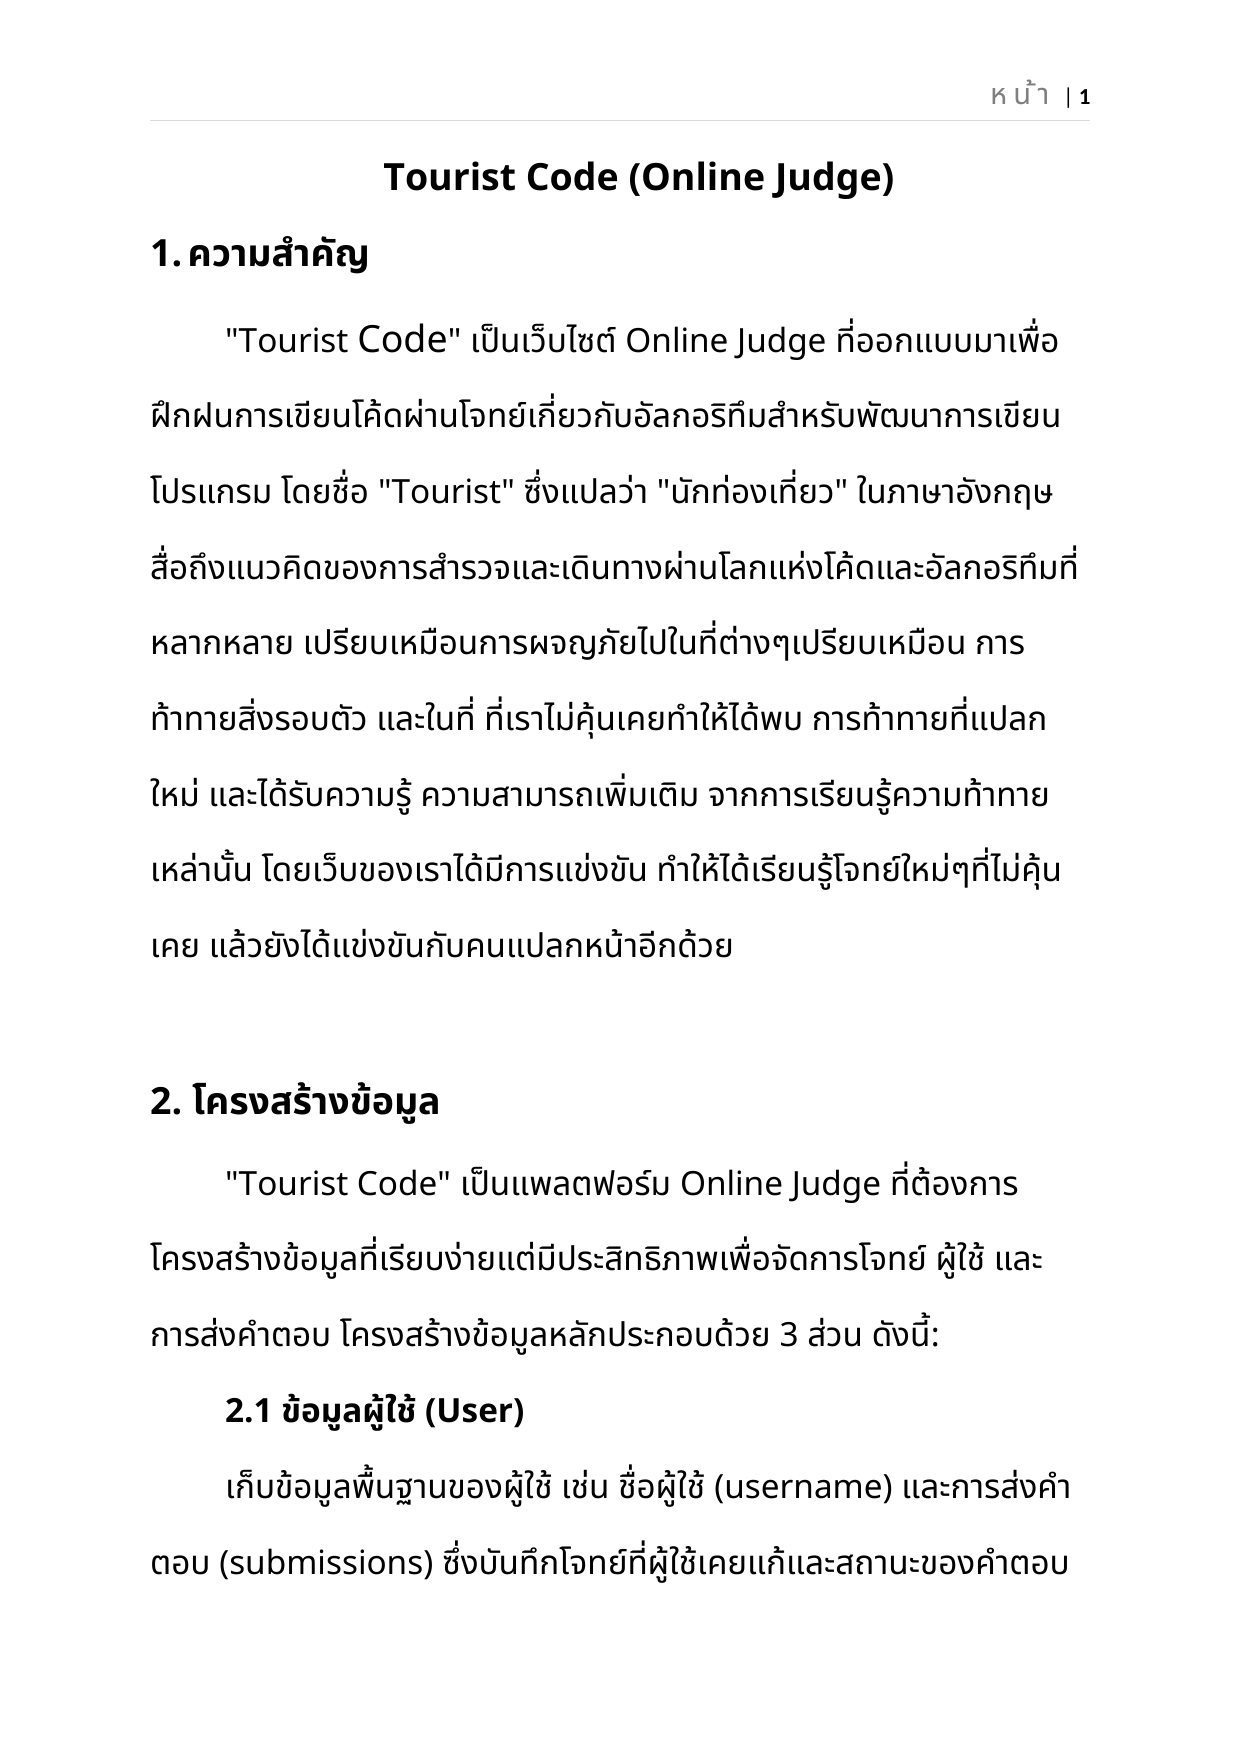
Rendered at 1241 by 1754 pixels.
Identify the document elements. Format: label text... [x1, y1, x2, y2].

list "Tourist Code" เป็นแพลตฟอร์ม Online Judge ที่ต้องการโครงสร้างข้อมูลที่เรียบง่ายแต่มีประสิทธิภาพเพื่อจัดการโจทย์ ผู้ใช้ และการส่งคำตอบ โครงสร้างข้อมูลหลักประกอบด้วย 3 ส่วน ดังนี้: [150, 1159, 1090, 1362]
list ความสำคัญ [150, 227, 1090, 283]
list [150, 1463, 1090, 1589]
list 2. โครงสร้างข้อมูล [150, 1074, 1090, 1131]
list Tourist Code (Online Judge) [187, 150, 1090, 201]
list 2.1 ข้อมูลผู้ใช้ (User) [150, 1387, 1090, 1437]
list "Tourist Code" เป็นเว็บไซต์ Online Judge ที่ออกแบบมาเพื่อฝึกฝนการเขียนโค้ดผ่านโจทย์เกี่ยวกับอัลกอริทึมสำหรับพัฒนาการเขียนโปรแกรม โดยชื่อ "Tourist" ซึ่งแปลว่า "นักท่องเที่ยว" ในภาษาอังกฤษ สื่อถึงแนวคิดของการสำรวจและเดินทางผ่านโลกแห่งโค้ดและอัลกอริทึมที่หลากหลาย เปรียบเหมือนการผจญภัยไปในที่ต่างๆเปรียบเหมือน การท้าทายสิ่งรอบตัว และในที่ ที่เราไม่คุ้นเคยทำให้ได้พบ การท้าทายที่แปลกใหม่ และได้รับความรู้ ความสามารถเพิ่มเติม จากการเรียนรู้ความท้าทายเหล่านั้น โดยเว็บของเราได้มีการแข่งขัน ทำให้ได้เรียนรู้โจทย์ใหม่ๆที่ไม่คุ้นเคย แล้วยังได้แข่งขันกับคนแปลกหน้าอีกด้วย [150, 312, 1090, 972]
